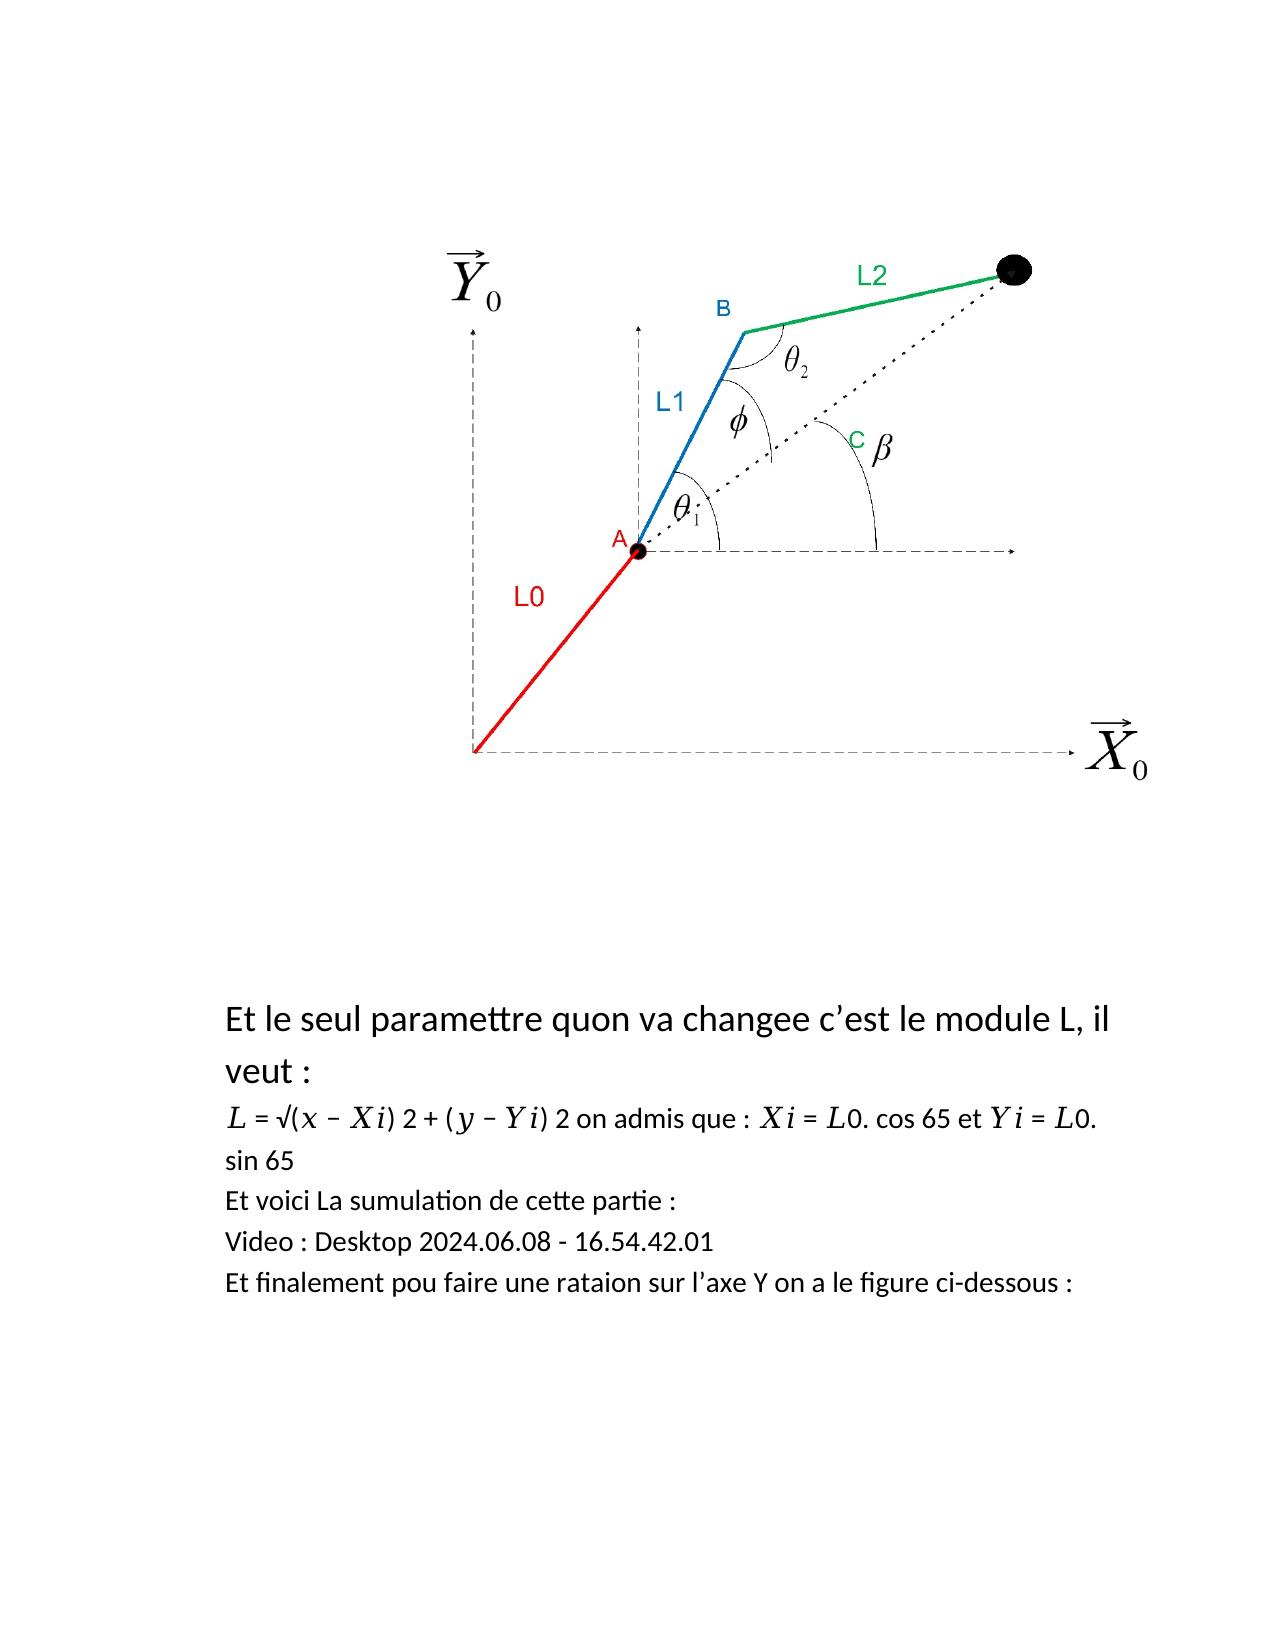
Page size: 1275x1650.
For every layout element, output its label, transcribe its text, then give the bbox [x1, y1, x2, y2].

list Et voici La sumulation de cette partie : [225, 1182, 1125, 1218]
picture [225, 150, 1200, 839]
list 𝐿 = √(𝑥 − 𝑋𝑖) 2 + (𝑦 − 𝑌𝑖) 2 on admis que : 𝑋𝑖 = 𝐿0. cos 65 et 𝑌𝑖 = 𝐿0. sin 65 [225, 1100, 1125, 1177]
list Et finalement pou faire une rataion sur l’axe Y on a le figure ci-dessous : [225, 1264, 1125, 1300]
list Video : Desktop 2024.06.08 - 16.54.42.01 [225, 1223, 1125, 1259]
list Et le seul paramettre quon va changee c’est le module L, il veut : [225, 994, 1125, 1093]
